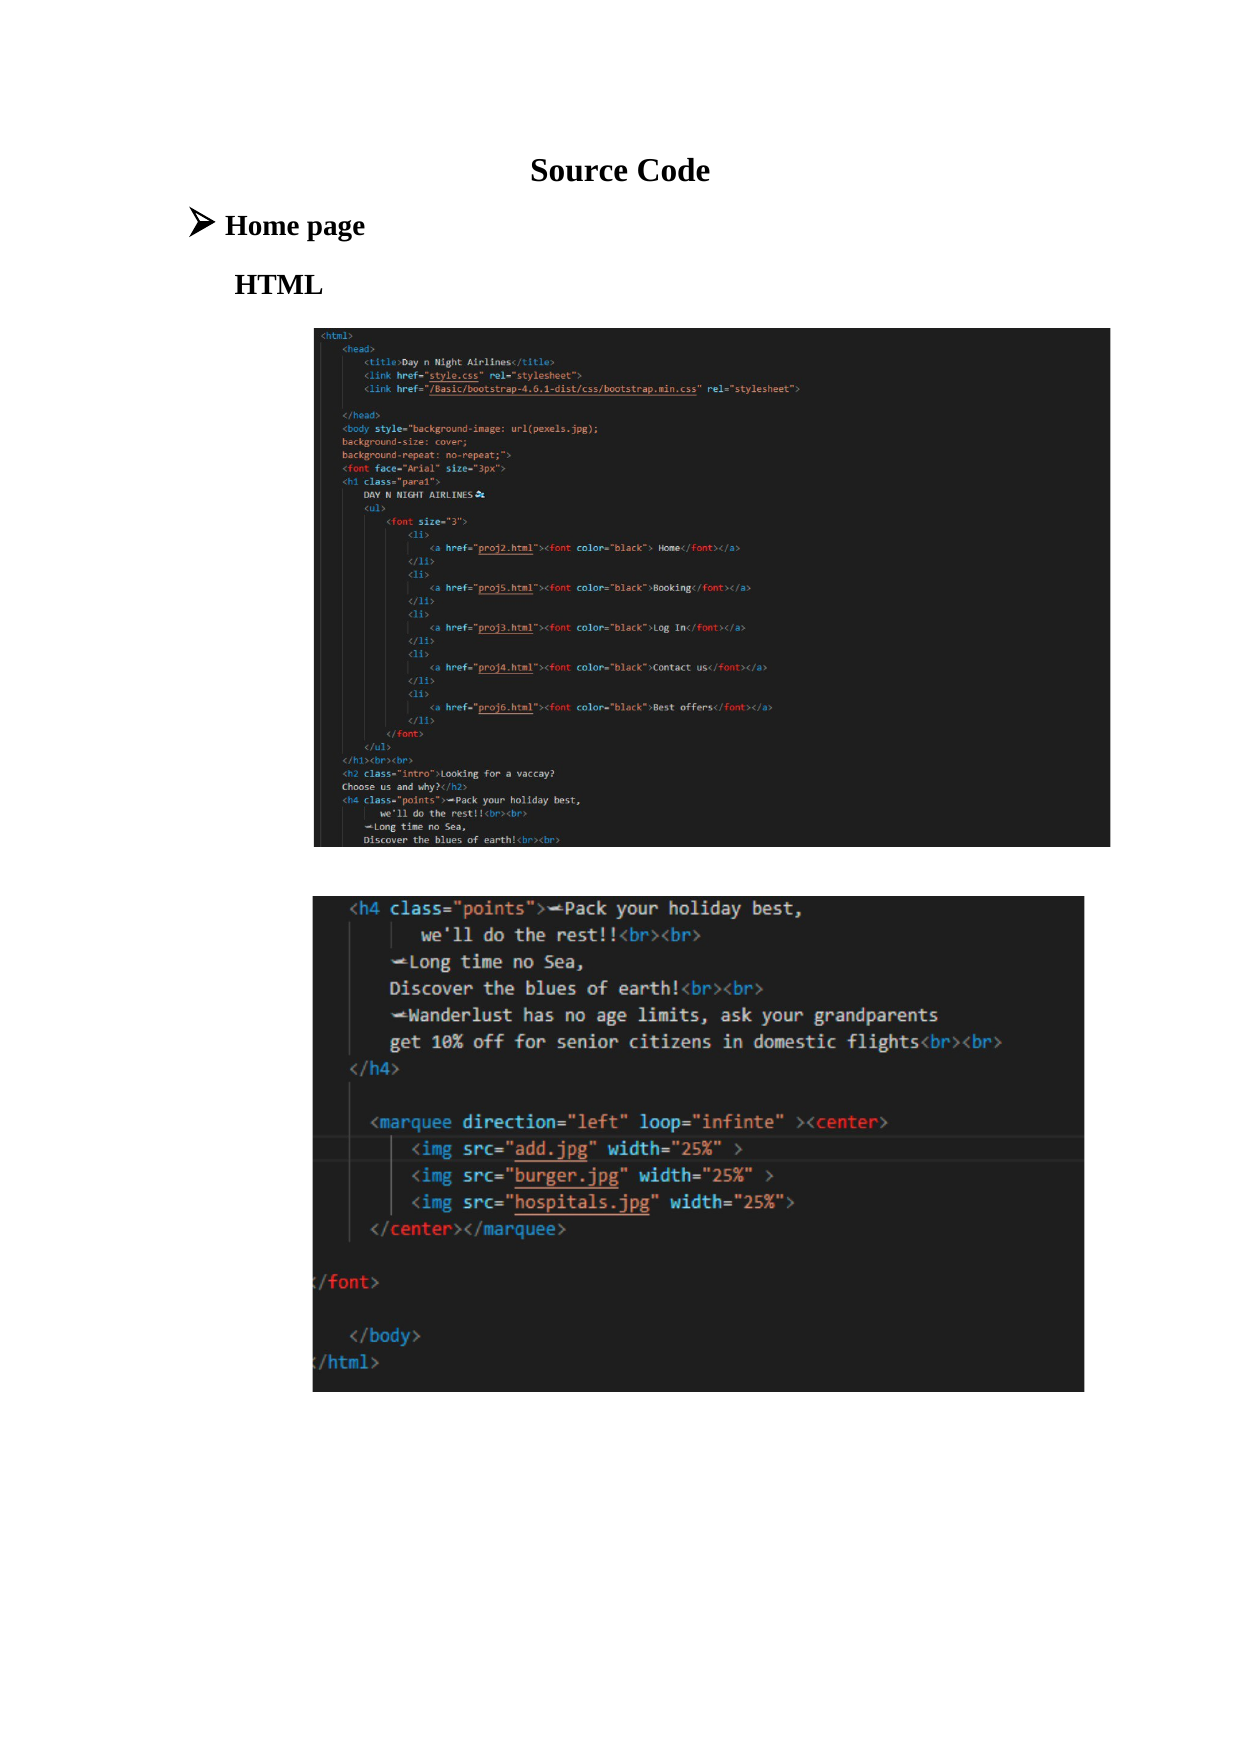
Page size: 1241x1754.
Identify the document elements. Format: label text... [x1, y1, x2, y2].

list Home page [187, 208, 1034, 243]
list HTML [225, 267, 1034, 301]
text Source Code [150, 150, 1090, 188]
picture [313, 328, 1111, 847]
picture [312, 896, 1085, 1392]
